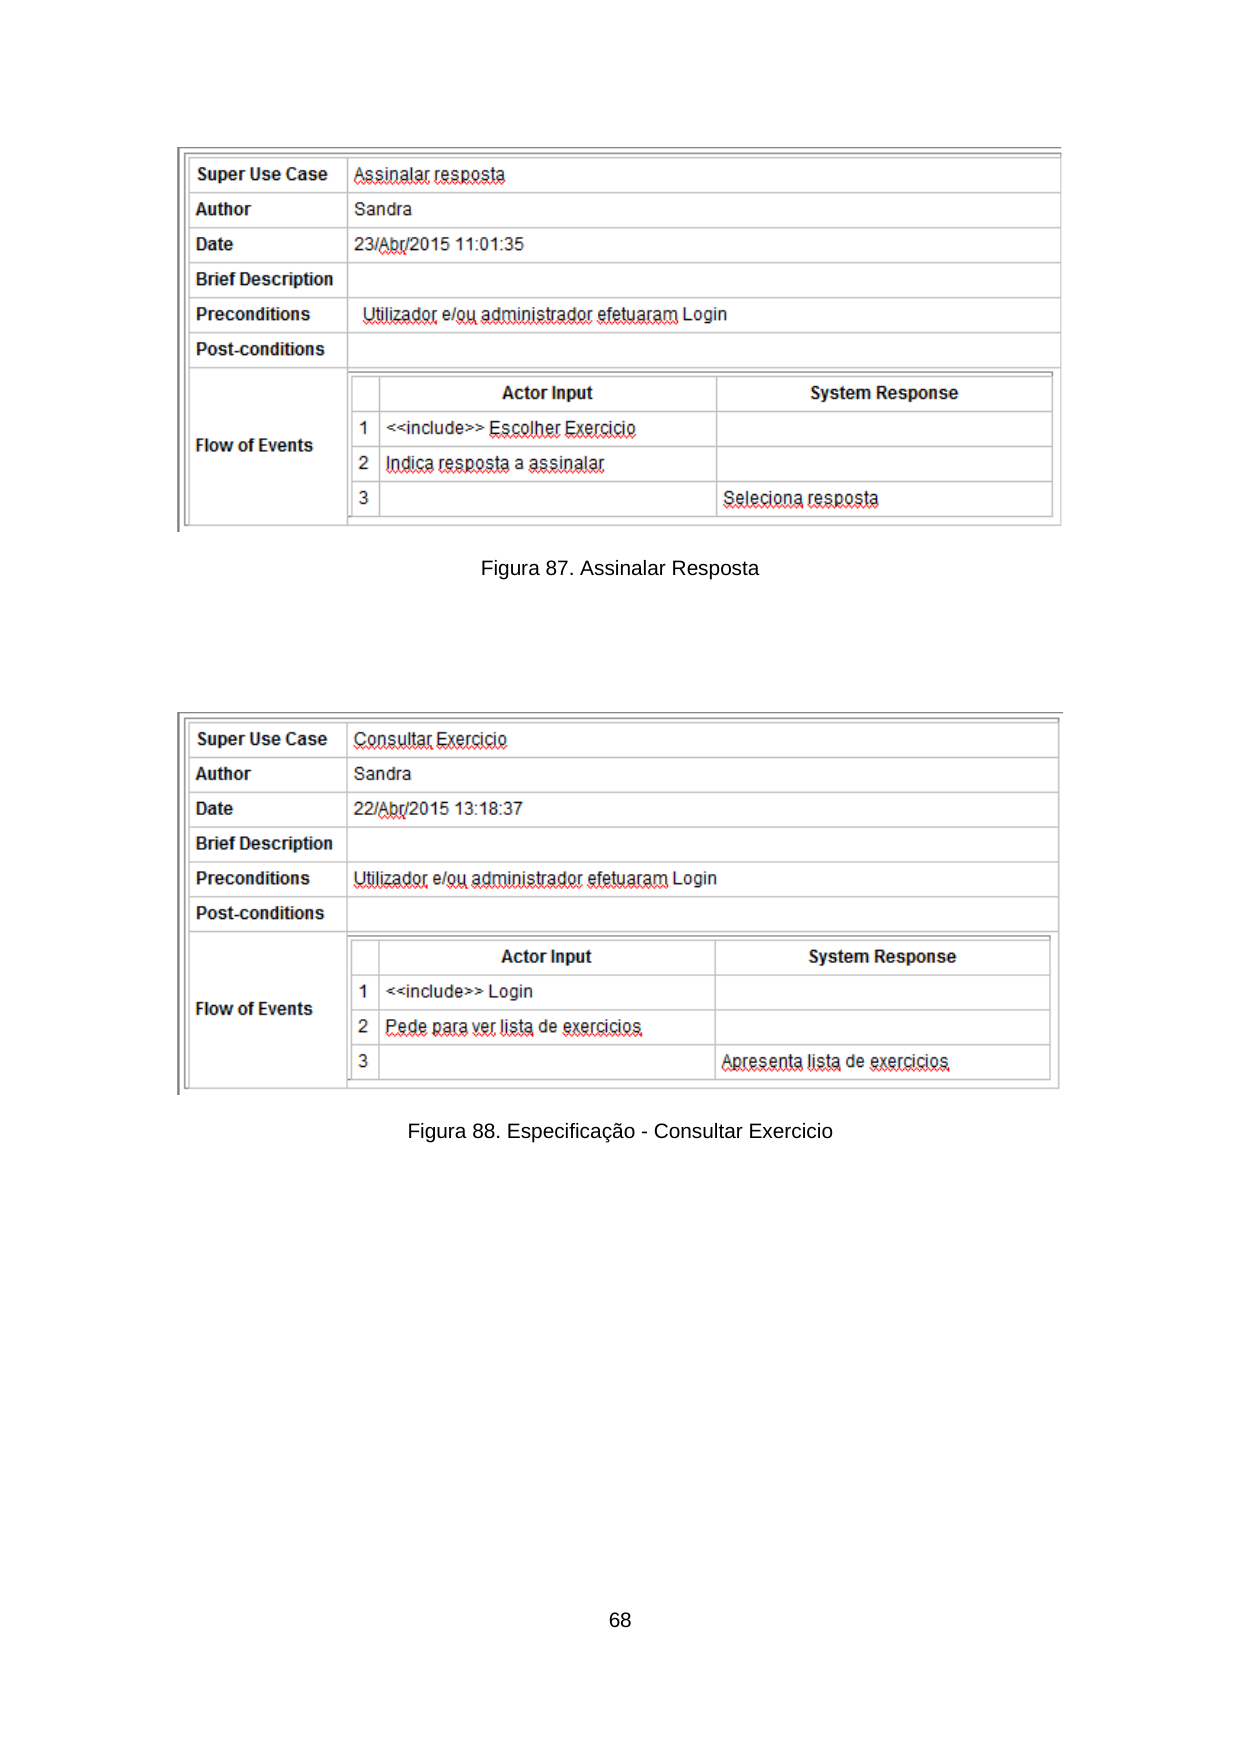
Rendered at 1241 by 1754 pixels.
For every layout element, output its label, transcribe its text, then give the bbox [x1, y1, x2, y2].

picture [177, 147, 1062, 532]
picture [177, 712, 1064, 1095]
